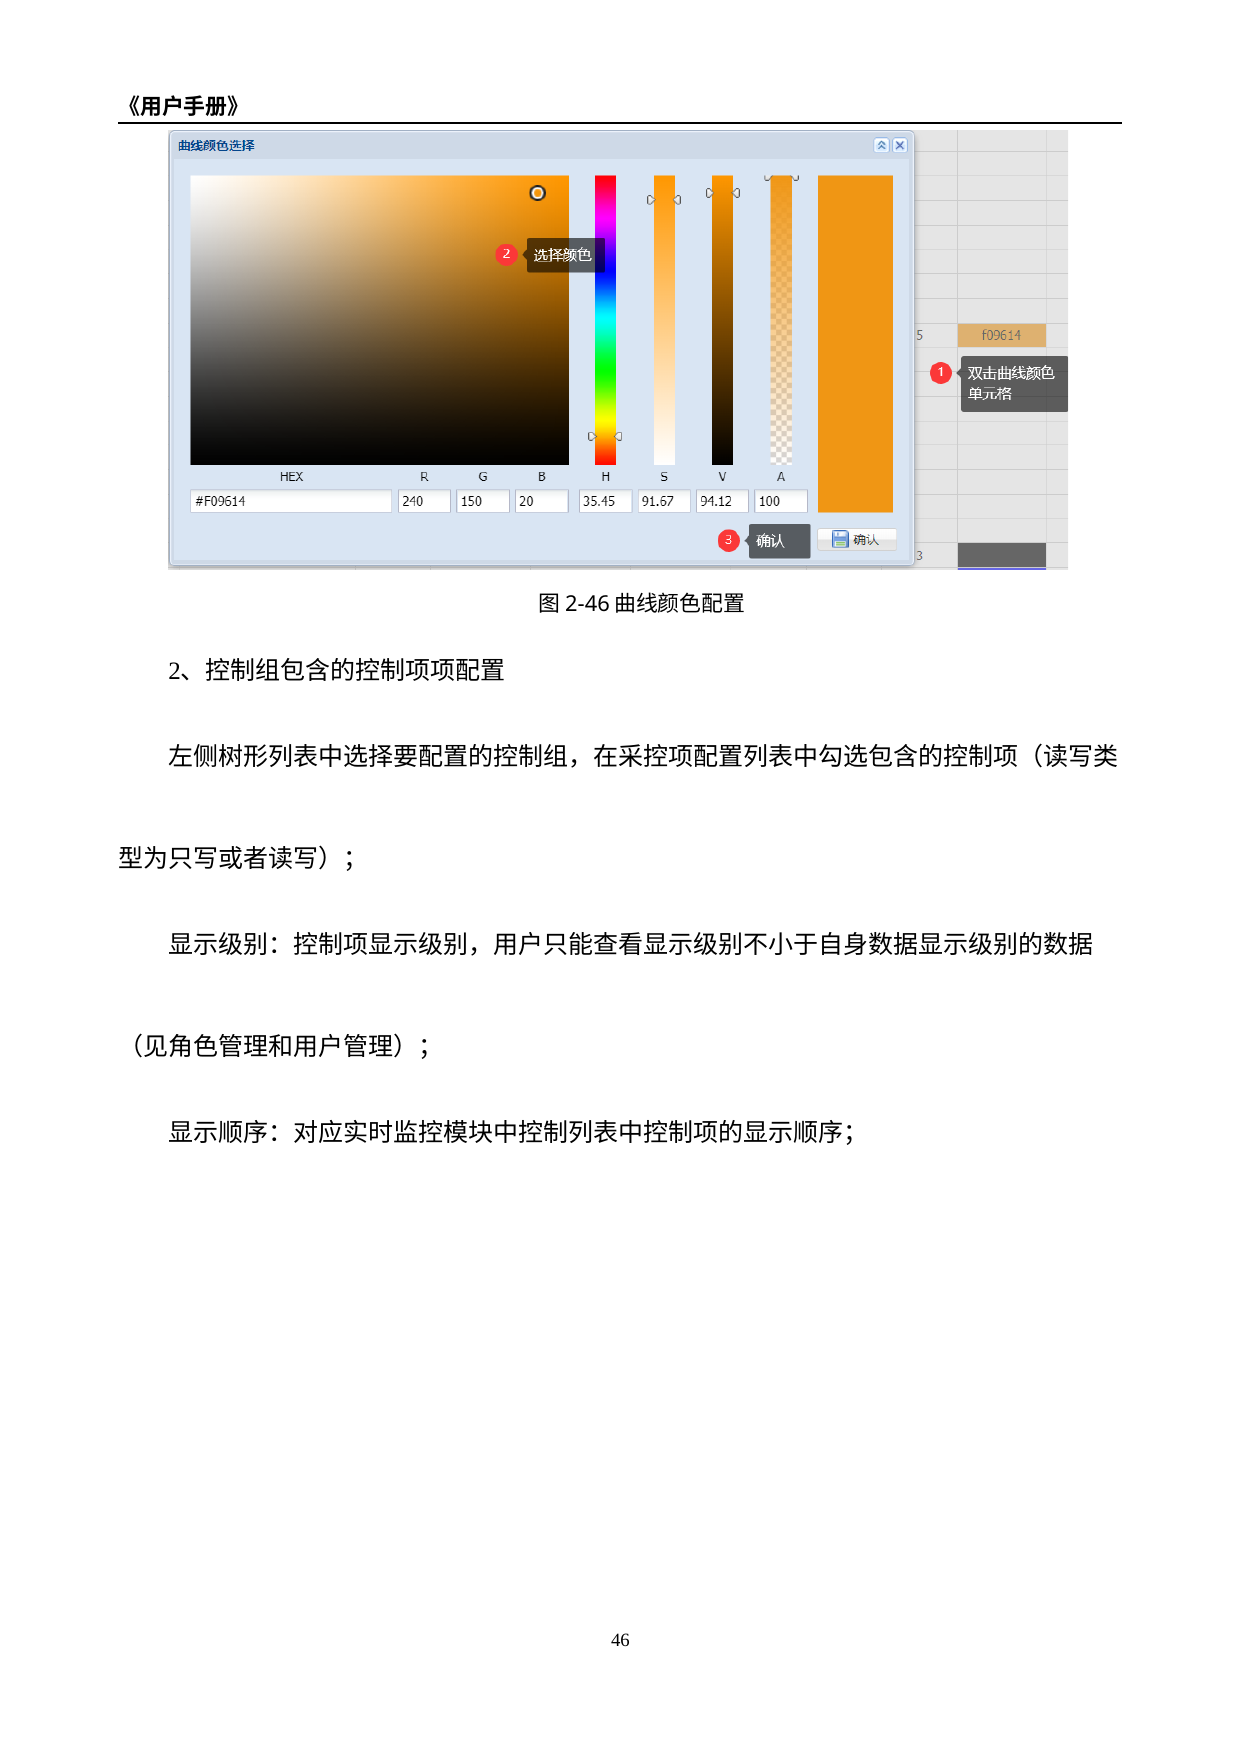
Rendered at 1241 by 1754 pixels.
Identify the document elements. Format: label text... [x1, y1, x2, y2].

text 显示级别：控制项显示级别，用户只能查看显示级别不小于自身数据显示级别的数据（见角色管理和用户管理）； [118, 909, 1122, 1079]
text 图2-46曲线颜色配置 [118, 585, 1122, 619]
picture [168, 130, 1069, 570]
text 2、控制组包含的控制项项配置 [118, 635, 1122, 703]
text 显示顺序：对应实时监控模块中控制列表中控制项的显示顺序； [118, 1097, 1122, 1165]
text 左侧树形列表中选择要配置的控制组，在采控项配置列表中勾选包含的控制项（读写类型为只写或者读写）； [118, 721, 1122, 891]
